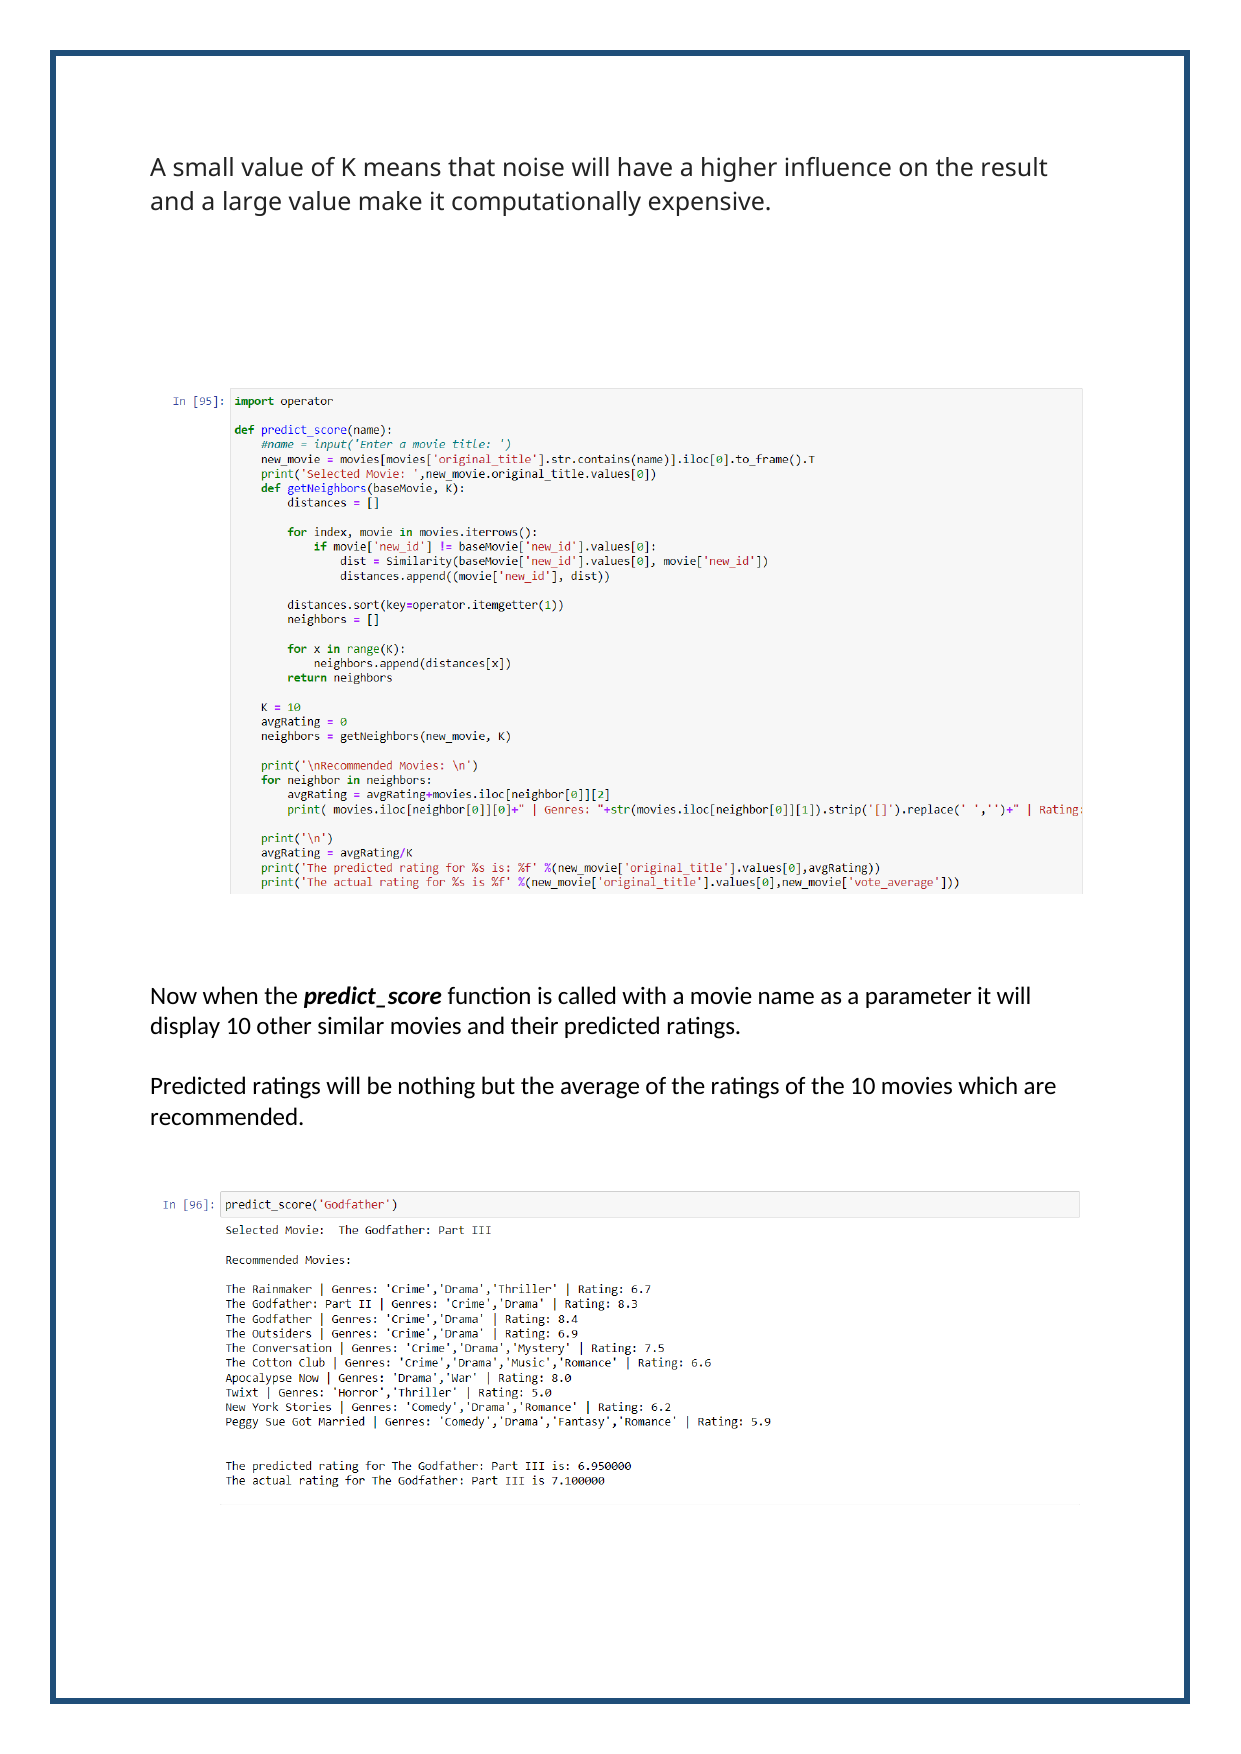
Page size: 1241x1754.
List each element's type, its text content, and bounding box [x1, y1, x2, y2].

text A small value of K means that noise will have a higher influence on the result and a large value make it computationally expensive. [150, 150, 1090, 218]
text Predicted ratings will be nothing but the average of the ratings of the 10 movies which are recommended. [150, 1070, 1090, 1159]
picture [150, 382, 1091, 894]
picture [150, 1188, 1091, 1505]
text Now when the predict_score function is called with a movie name as a parameter it will display 10 other similar movies and their predicted ratings. [150, 980, 1090, 1041]
